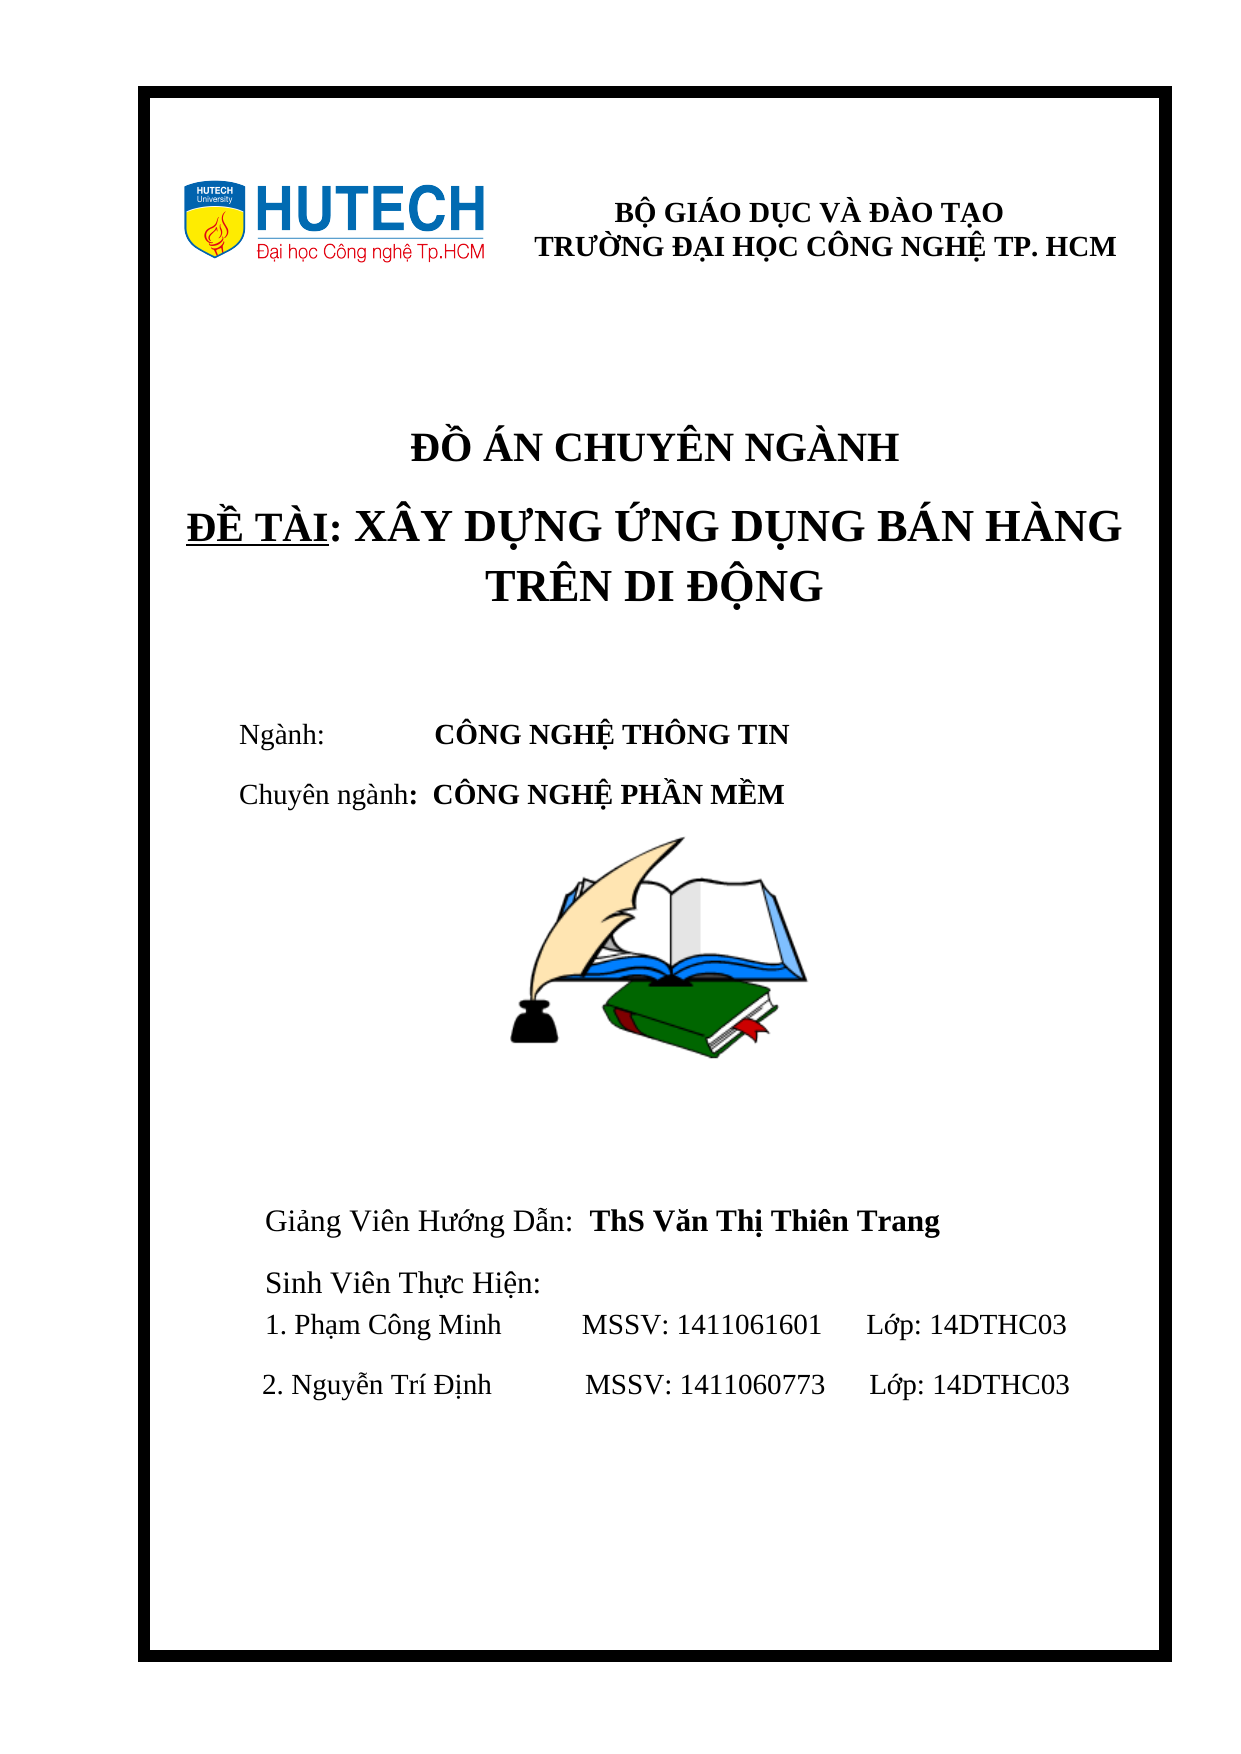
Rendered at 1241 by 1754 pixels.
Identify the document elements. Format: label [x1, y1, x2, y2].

picture [510, 836, 810, 1060]
picture [163, 161, 505, 282]
